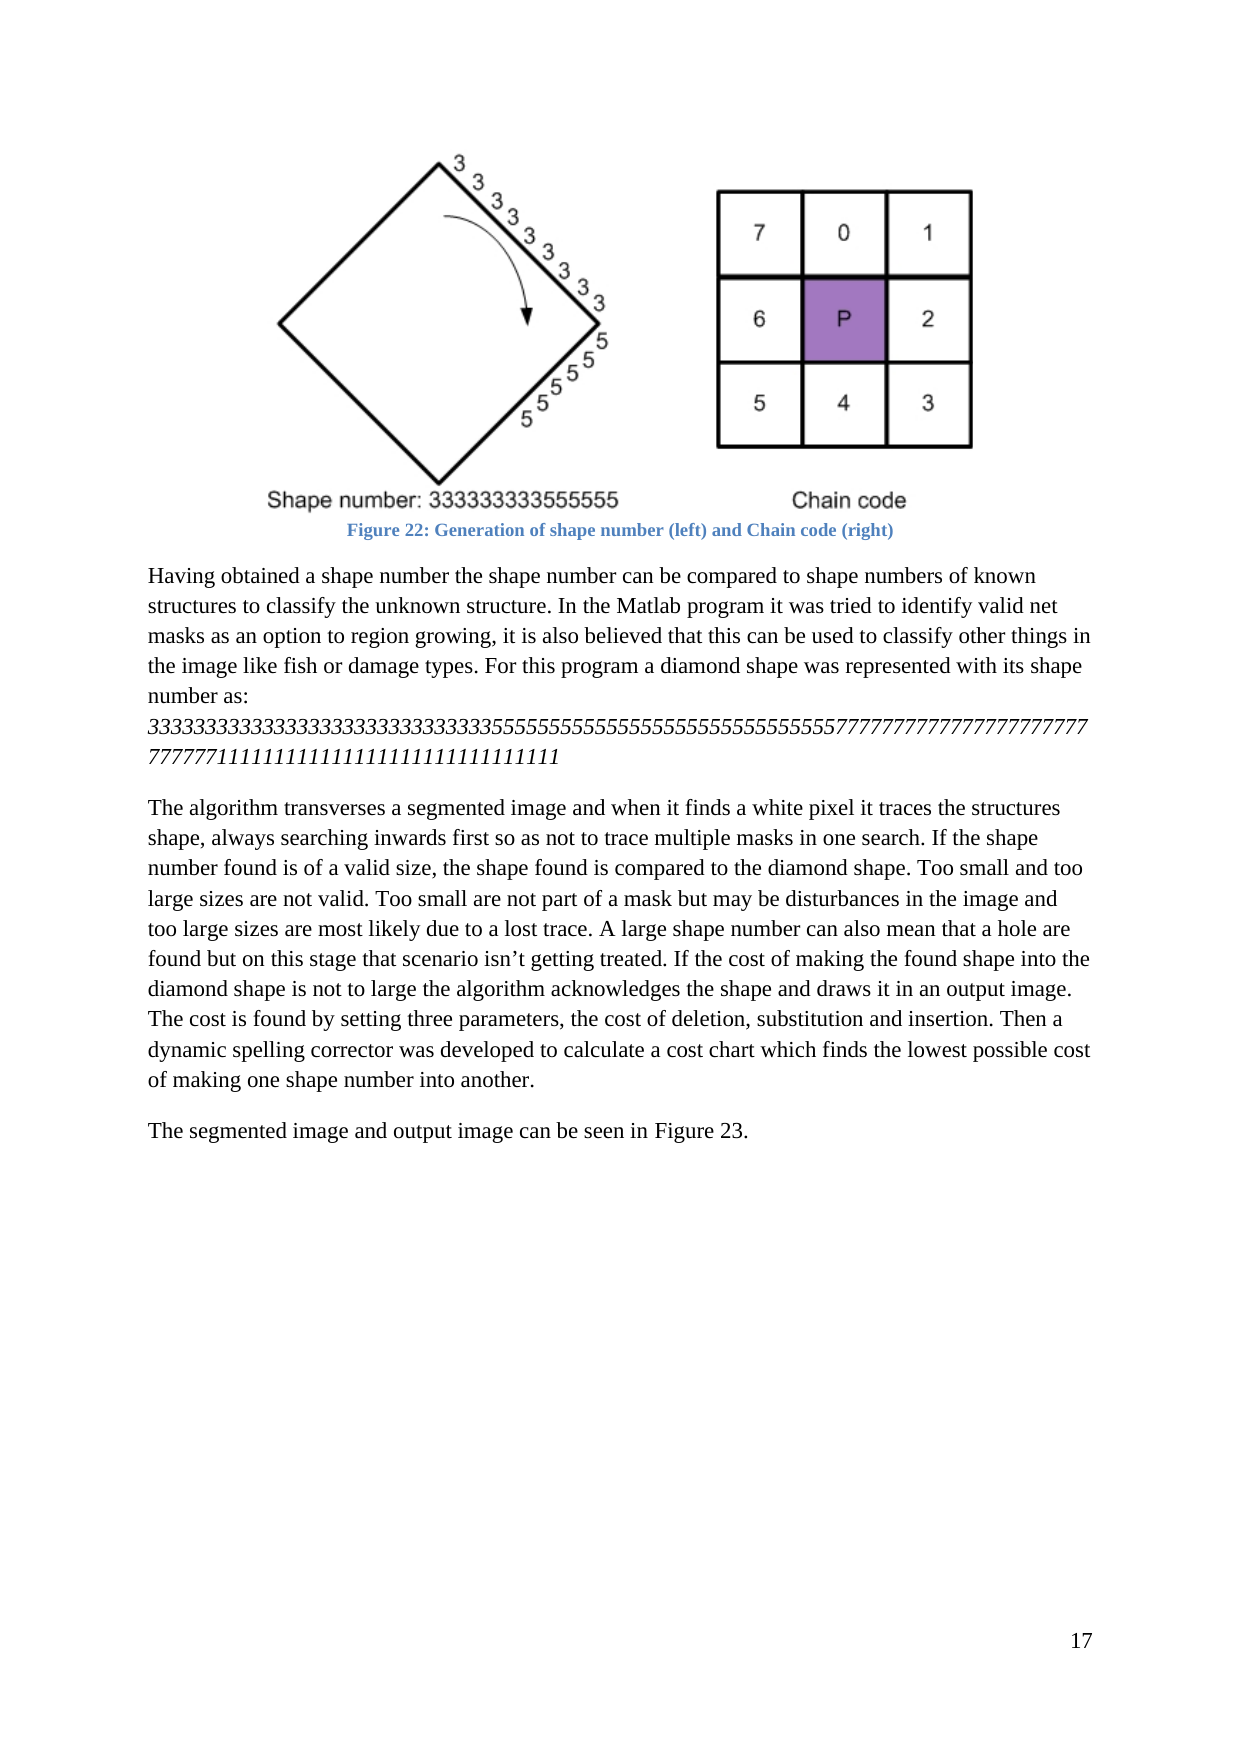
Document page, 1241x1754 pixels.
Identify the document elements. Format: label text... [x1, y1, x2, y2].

picture [267, 147, 973, 516]
text The algorithm transverses a segmented image and when it finds a white pixel it traces the structures shape, always searching inwards first so as not to trace multiple masks in one search. If the shape number found is of a valid size, the shape found is compared to the diamond shape. Too small and too large sizes are not valid. Too small are not part of a mask but may be disturbances in the image and too large sizes are most likely due to a lost trace. A large shape number can also mean that a hole are found but on this stage that scenario isn’t getting treated. If the cost of making the found shape into the diamond shape is not to large the algorithm acknowledges the shape and draws it in an output image. The cost is found by setting three parameters, the cost of deletion, substitution and insertion. Then a dynamic spelling corrector was developed to calculate a cost chart which finds the lowest possible cost of making one shape number into another. [148, 794, 1093, 1092]
text Figure 22: Generation of shape number (left) and Chain code (right) [148, 519, 1093, 541]
text Having obtained a shape number the shape number can be compared to shape numbers of known structures to classify the unknown structure. In the Matlab program it was tried to identify valid net masks as an option to region growing, it is also believed that this can be used to classify other things in the image like fish or damage types. For this program a diamond shape was represented with its shape number as: 3333333333333333333333333333335555555555555555555555555555557777777777777777777777777777111111111111111111111111111111 [148, 562, 1093, 769]
text The segmented image and output image can be seen in Figure 21. [148, 1117, 1093, 1143]
